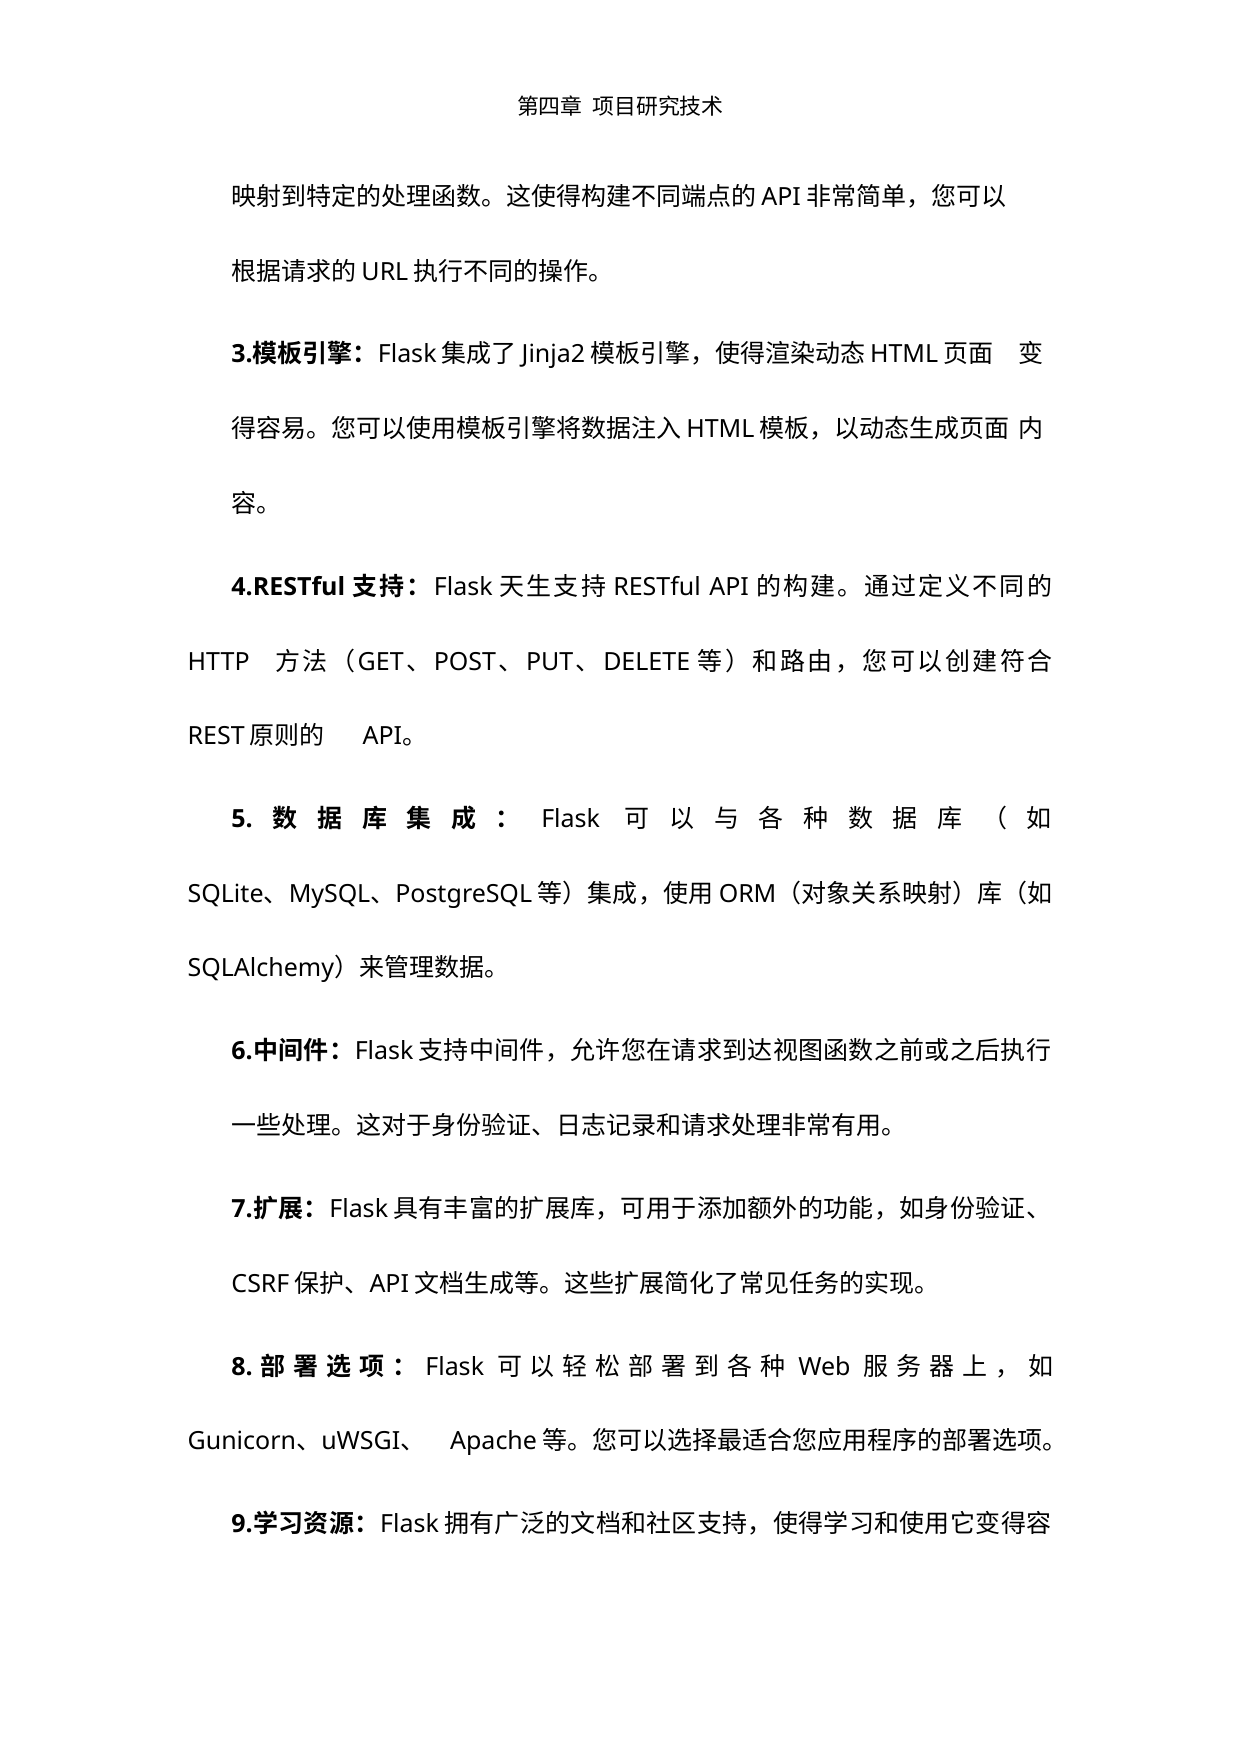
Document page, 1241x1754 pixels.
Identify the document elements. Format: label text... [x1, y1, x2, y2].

text 4.RESTful支持：Flask天生支持RESTful API的构建。通过定义不同的HTTP 方法（GET、POST、PUT、DELETE等）和路由，您可以创建符合REST原则的 API。 [187, 552, 1053, 766]
text 7.扩展：Flask具有丰富的扩展库，可用于添加额外的功能，如身份验证、 CSRF保护、API文档生成等。这些扩展简化了常见任务的实现。 [187, 1174, 1053, 1314]
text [187, 1489, 1053, 1554]
text 6.中间件：Flask支持中间件，允许您在请求到达视图函数之前或之后执行 一些处理。这对于身份验证、日志记录和请求处理非常有用。 [187, 1016, 1053, 1156]
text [187, 162, 1053, 302]
text 5.数据库集成：Flask可以与各种数据库（如SQLite、MySQL、PostgreSQL 等）集成，使用ORM（对象关系映射）库（如SQLAlchemy）来管理数据。 [187, 784, 1053, 998]
text 8.部署选项：Flask可以轻松部署到各种Web服务器上，如Gunicorn、uWSGI、 Apache等。您可以选择最适合您应用程序的部署选项。 [187, 1332, 1053, 1471]
text 3.模板引擎：Flask集成了Jinja2模板引擎，使得渲染动态HTML页面 变 得容易。您可以使用模板引擎将数据注入HTML模板，以动态生成页面 内 容。 [187, 319, 1053, 534]
